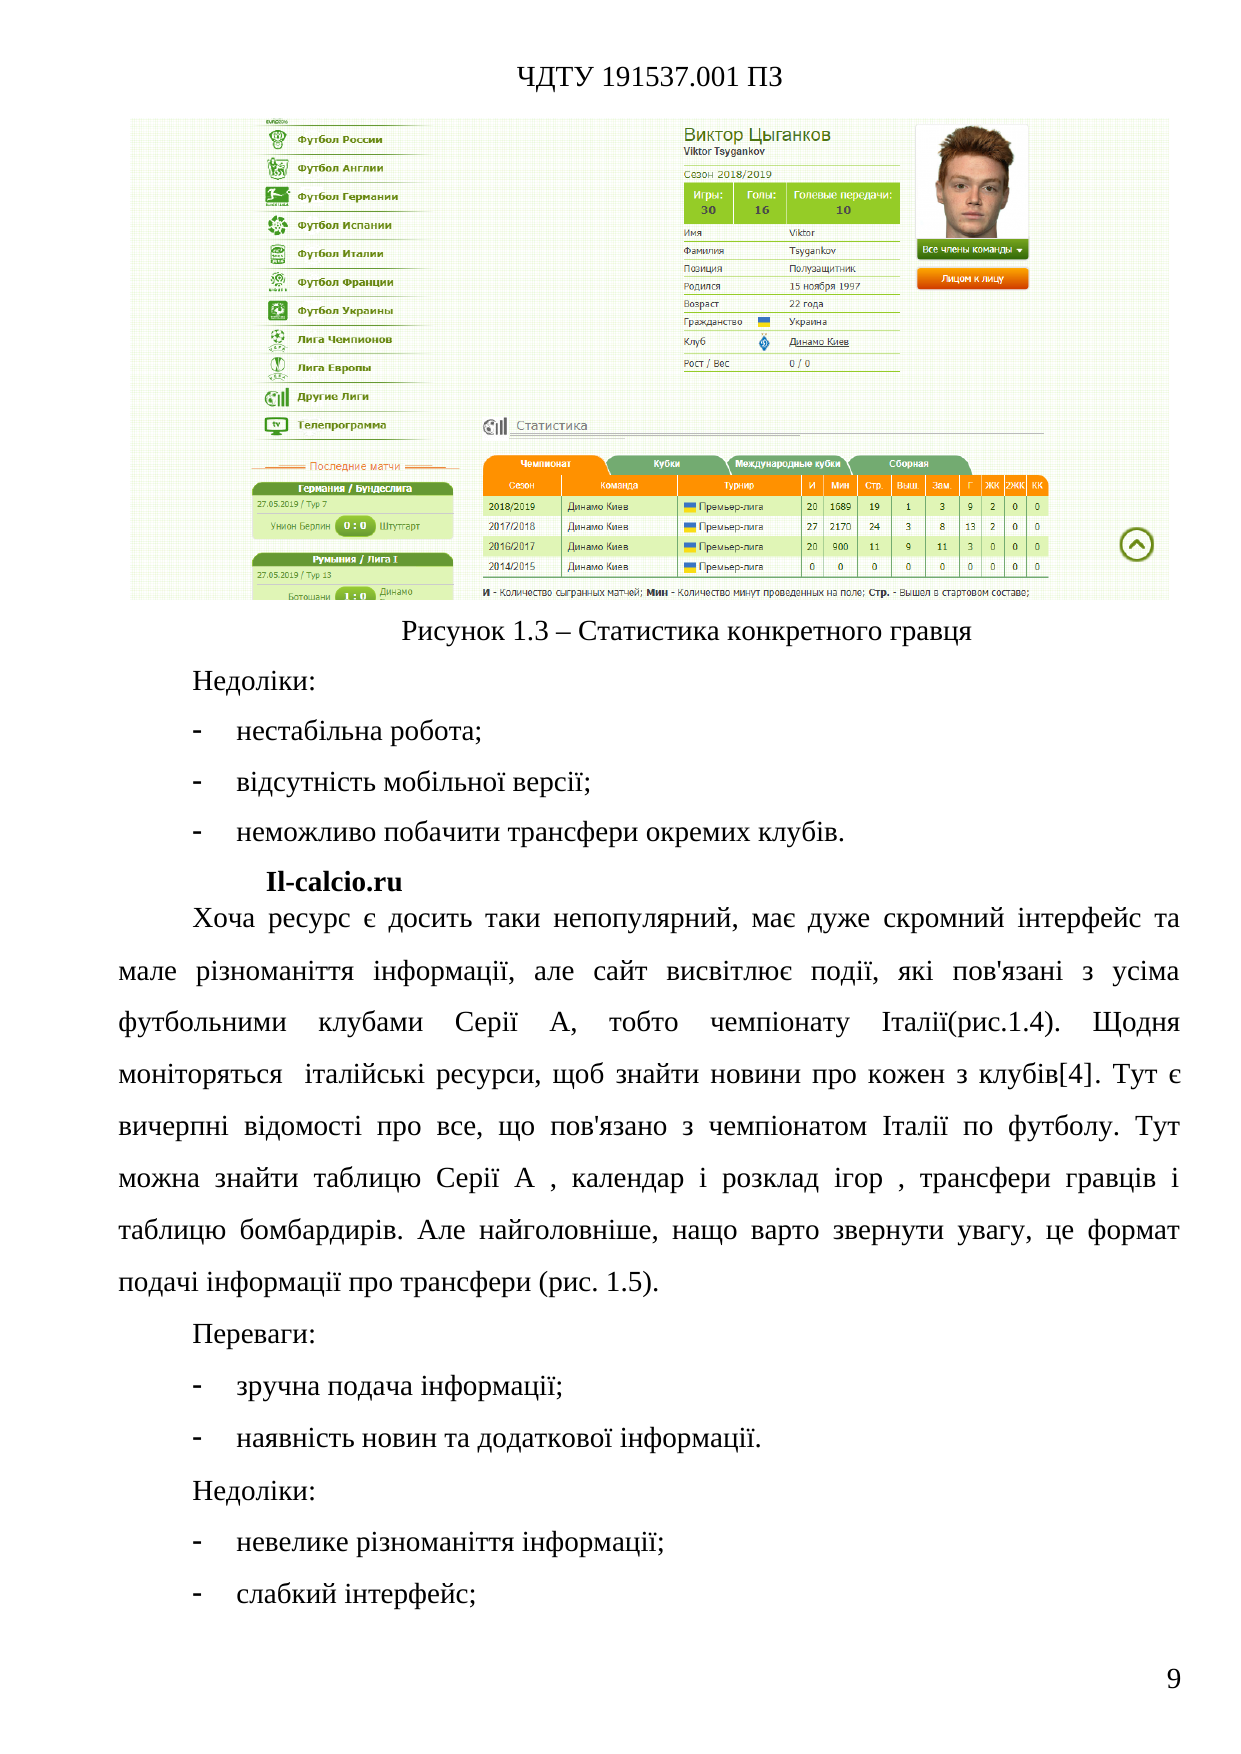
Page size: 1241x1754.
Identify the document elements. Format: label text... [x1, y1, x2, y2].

text Недоліки: [118, 1473, 1181, 1506]
list невелике різноманіття інформації; [118, 1524, 1181, 1558]
text Рисунок 1.3 – Статистика конкретного гравця [118, 613, 1181, 646]
text Недоліки: [118, 663, 1181, 696]
list наявність новин та додаткової інформації. [118, 1421, 1181, 1454]
list слабкий інтерфейс; [118, 1577, 1181, 1610]
picture [130, 118, 1169, 600]
list неможливо побачити трансфери окремих клубів. [118, 814, 1181, 848]
table_header [107, 118, 1192, 613]
text Il-calcio.ru [118, 864, 1181, 898]
text Переваги: [118, 1316, 1181, 1350]
list відсутність мобільної версії; [118, 764, 1181, 797]
text Хоча ресурс є досить таки непопулярний, має дуже скромний інтерфейс та мале різноманіття інформації, але сайт висвітлює події, які пов'язані з усіма футбольними клубами Серії А, тобто чемпіонату Італії(рис.1.4). Щодня моніторяться італійські ресурси, щоб знайти новини про кожен з клубів[4]. Тут є вичерпні відомості про все, що пов'язано з чемпіонатом Італії по футболу. Тут можна знайти таблицю Серії А , календар і розклад ігор , трансфери гравців і таблицю бомбардирів. Але найголовніше, нащо варто звернути увагу, це формат подачі інформації про трансфери (рис. 1.5). [118, 901, 1181, 1298]
list нестабільна робота; [118, 713, 1181, 747]
list зручна подача інформації; [118, 1368, 1181, 1402]
